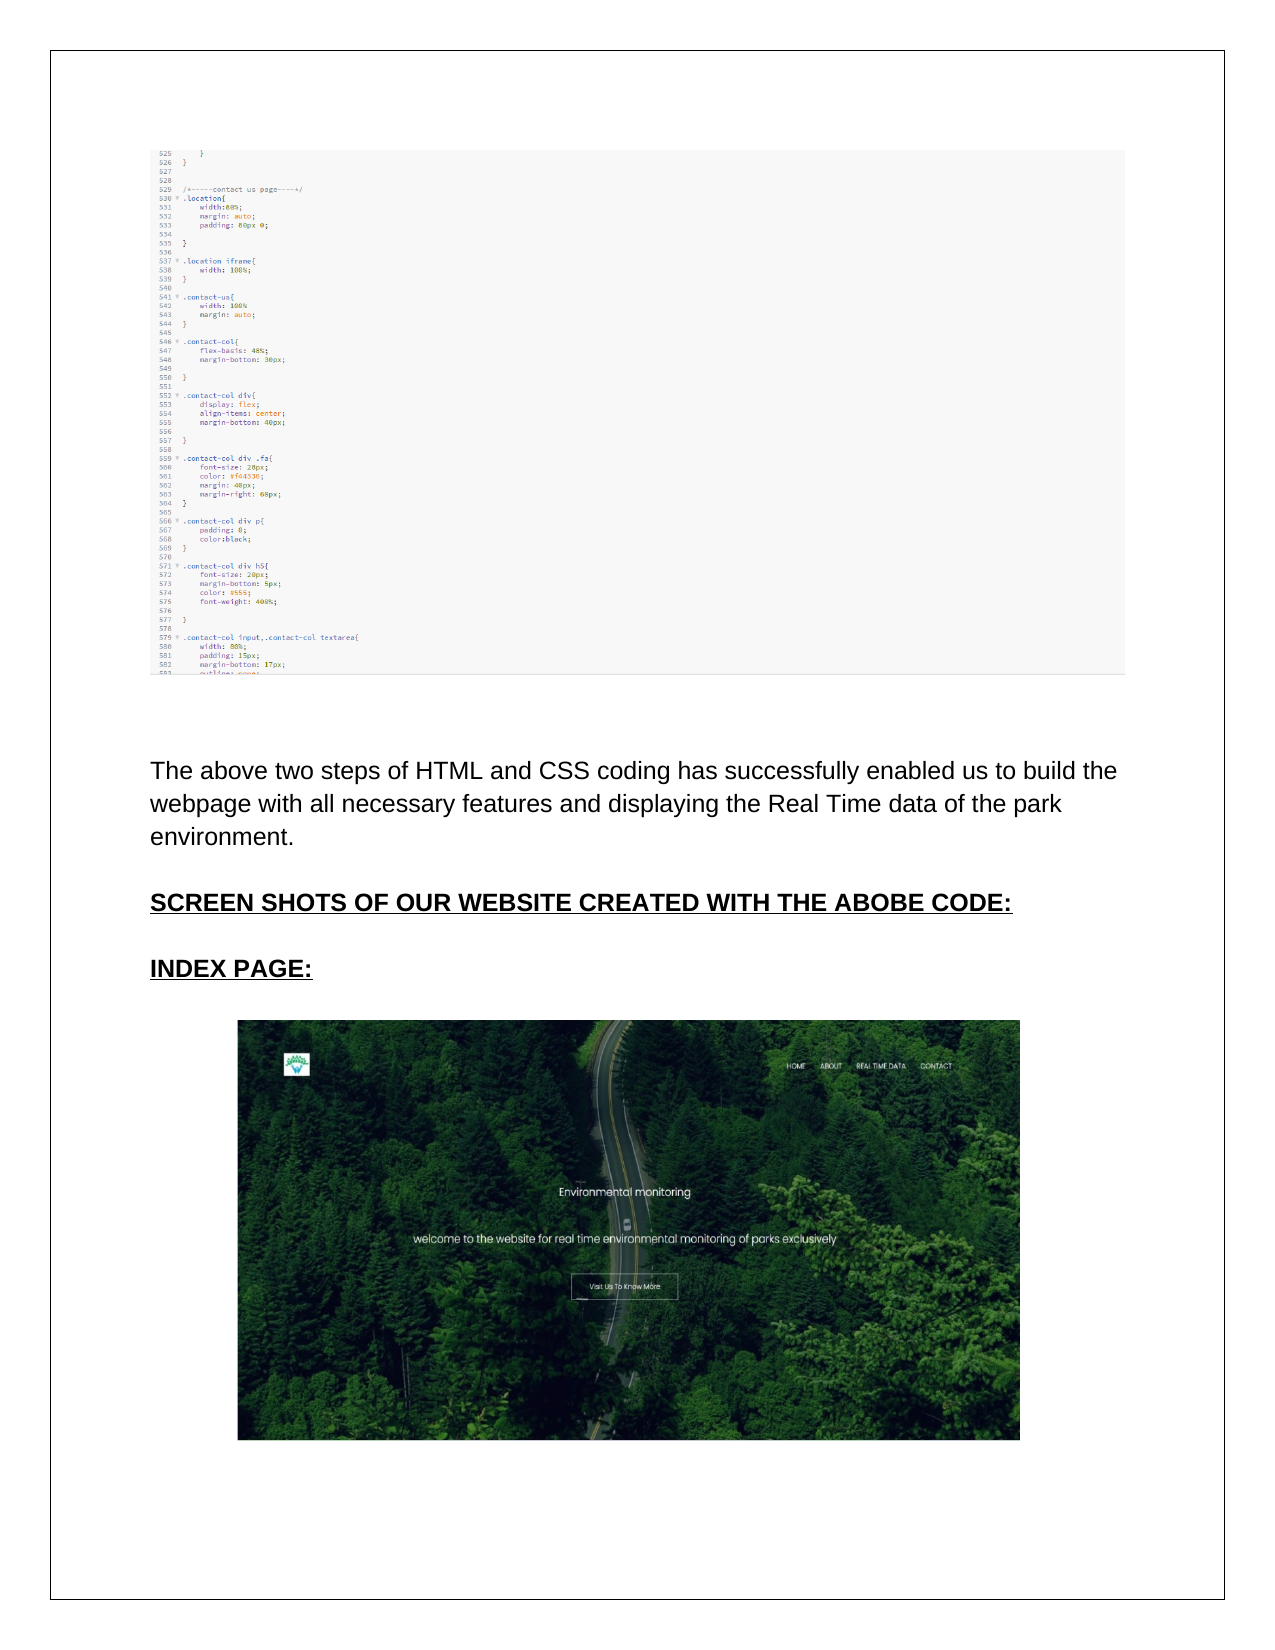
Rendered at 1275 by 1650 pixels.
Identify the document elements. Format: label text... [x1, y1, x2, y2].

text INDEX PAGE: [150, 954, 1125, 983]
text SCREEN SHOTS OF OUR WEBSITE CREATED WITH THE ABOBE CODE: [150, 888, 1125, 917]
text The above two steps of HTML and CSS coding has successfully enabled us to build the webpage with all necessary features and displaying the Real Time data of the park environment. [150, 756, 1125, 851]
picture [237, 1020, 1020, 1441]
picture [150, 150, 1125, 675]
